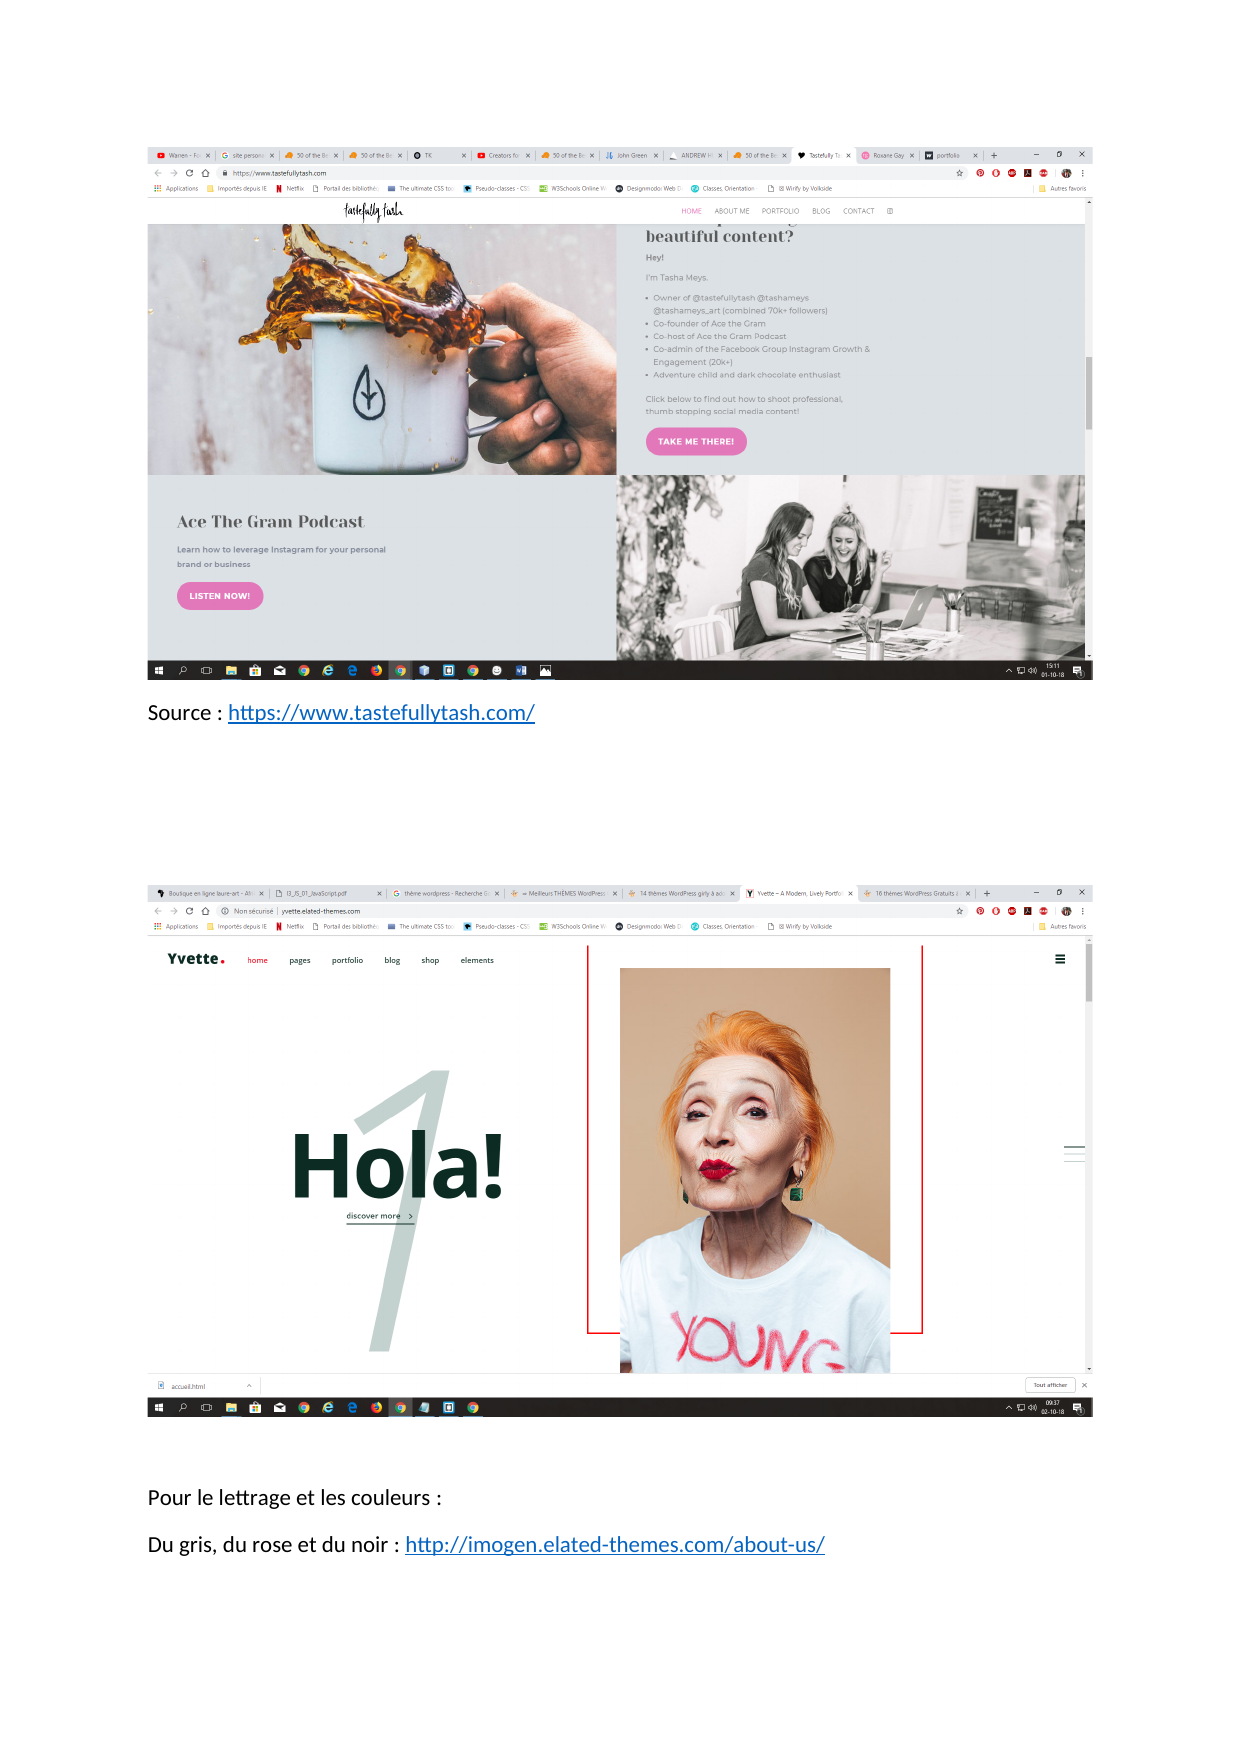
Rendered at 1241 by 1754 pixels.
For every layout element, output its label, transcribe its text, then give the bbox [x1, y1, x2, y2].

picture [147, 147, 1093, 680]
text Source : https://www.tastefullytash.com/ [148, 698, 1093, 726]
text Pour le lettrage et les couleurs : [148, 1483, 1093, 1511]
text Du gris, du rose et du noir : http://imogen.elated-themes.com/about-us/ [148, 1530, 1093, 1558]
picture [147, 885, 1093, 1417]
